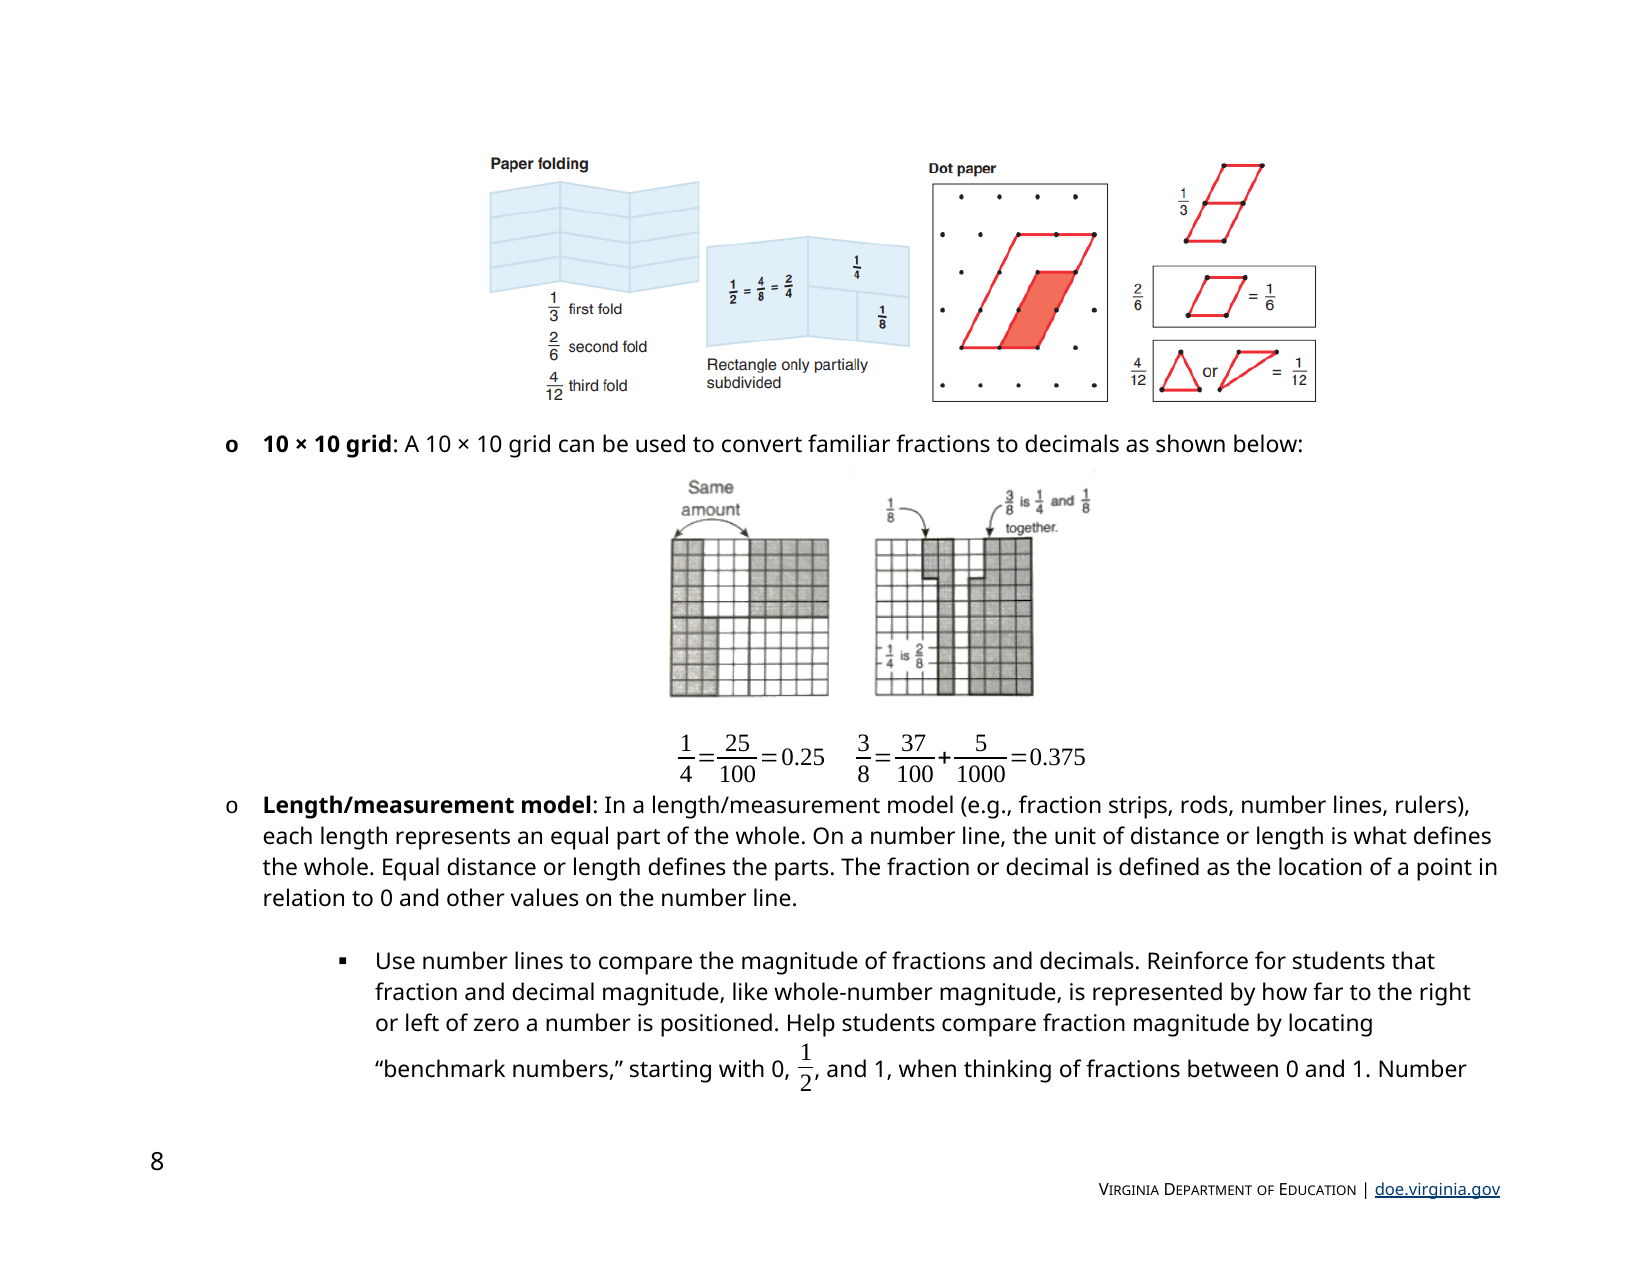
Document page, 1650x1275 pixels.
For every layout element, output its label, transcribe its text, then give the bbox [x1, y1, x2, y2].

picture [655, 458, 1107, 698]
picture [480, 150, 1321, 405]
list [337, 945, 1500, 1098]
list 10 × 10 grid: A 10 × 10 grid can be used to convert familiar fractions to decimals as shown below: [225, 427, 1500, 459]
list Length/measurement model: In a length/measurement model (e.g., fraction strips, rods, number lines, rulers), each length represents an equal part of the whole. On a number line, the unit of distance or length is what defines the whole. Equal distance or length defines the parts. The fraction or decimal is defined as the location of a point in relation to 0 and other values on the number line. [225, 788, 1500, 914]
